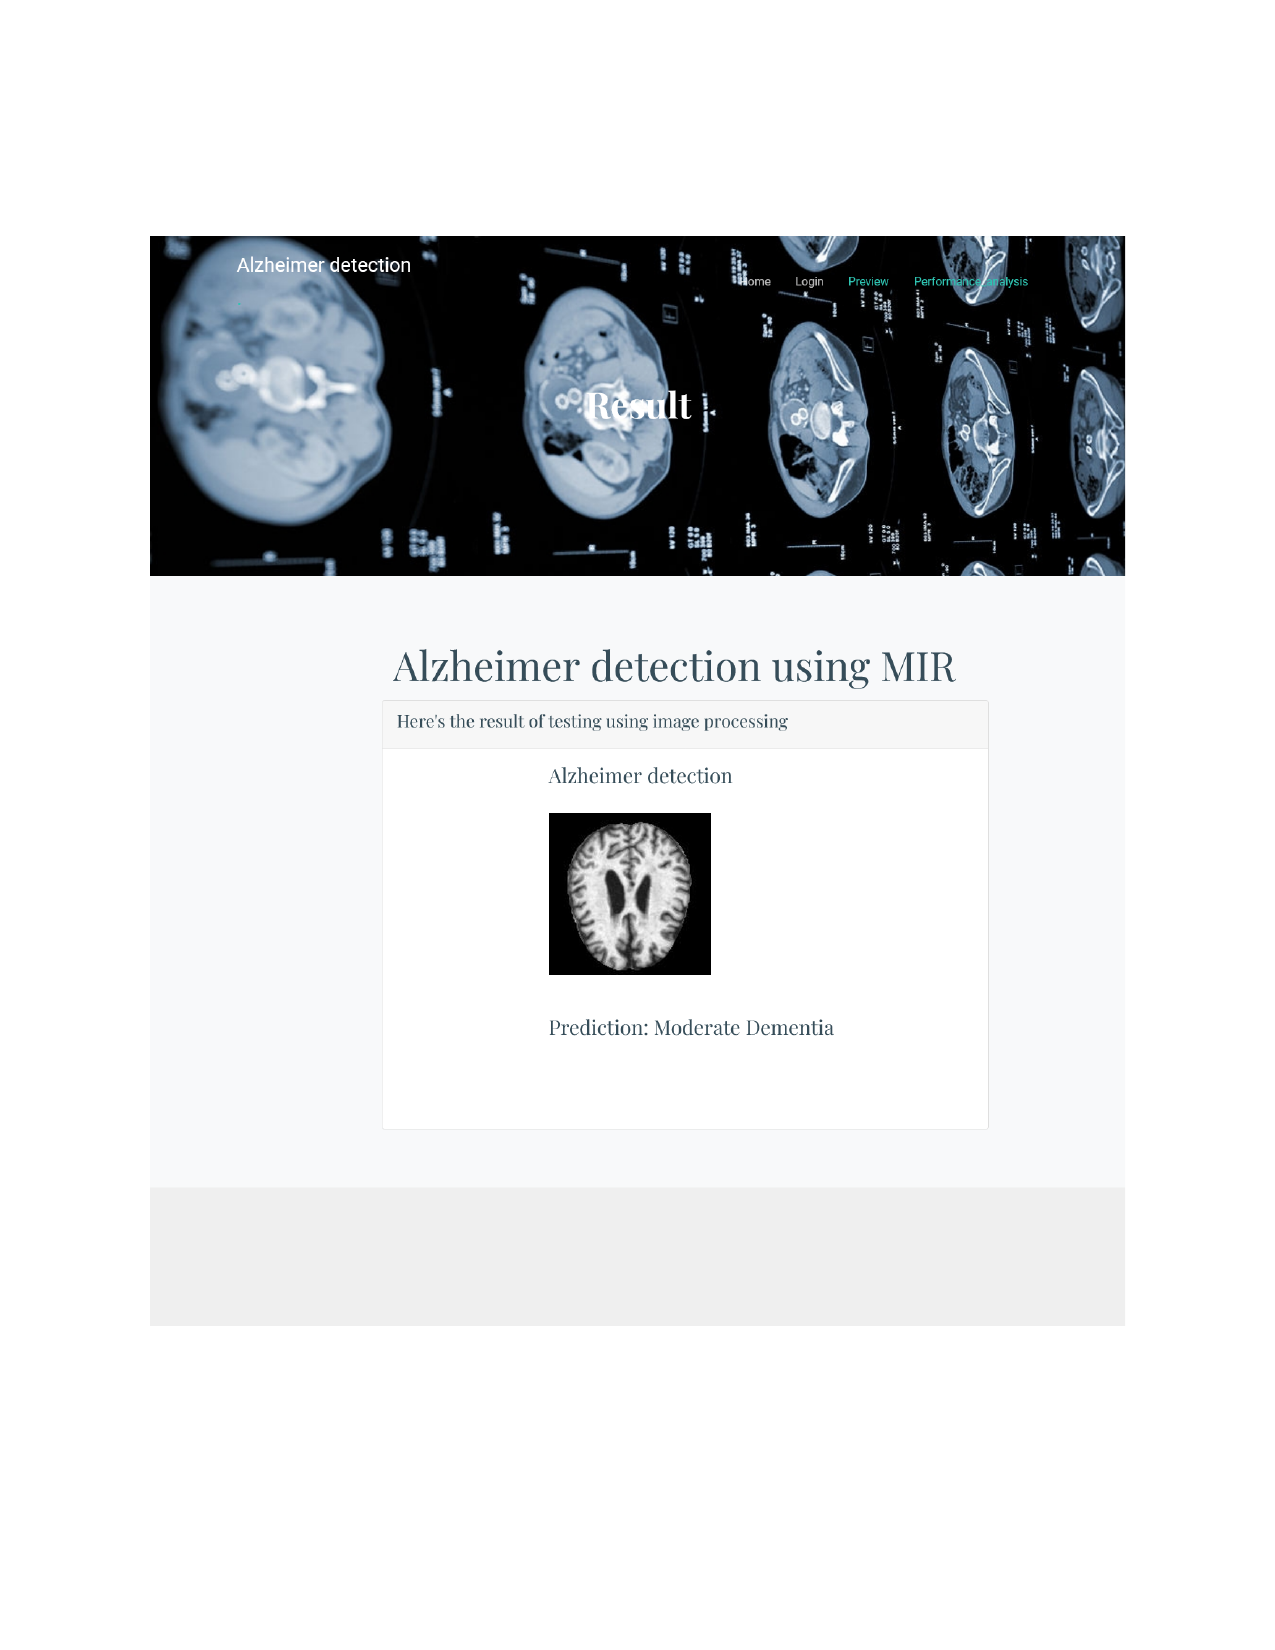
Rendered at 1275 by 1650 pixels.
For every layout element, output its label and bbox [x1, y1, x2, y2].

picture [150, 236, 1125, 1326]
